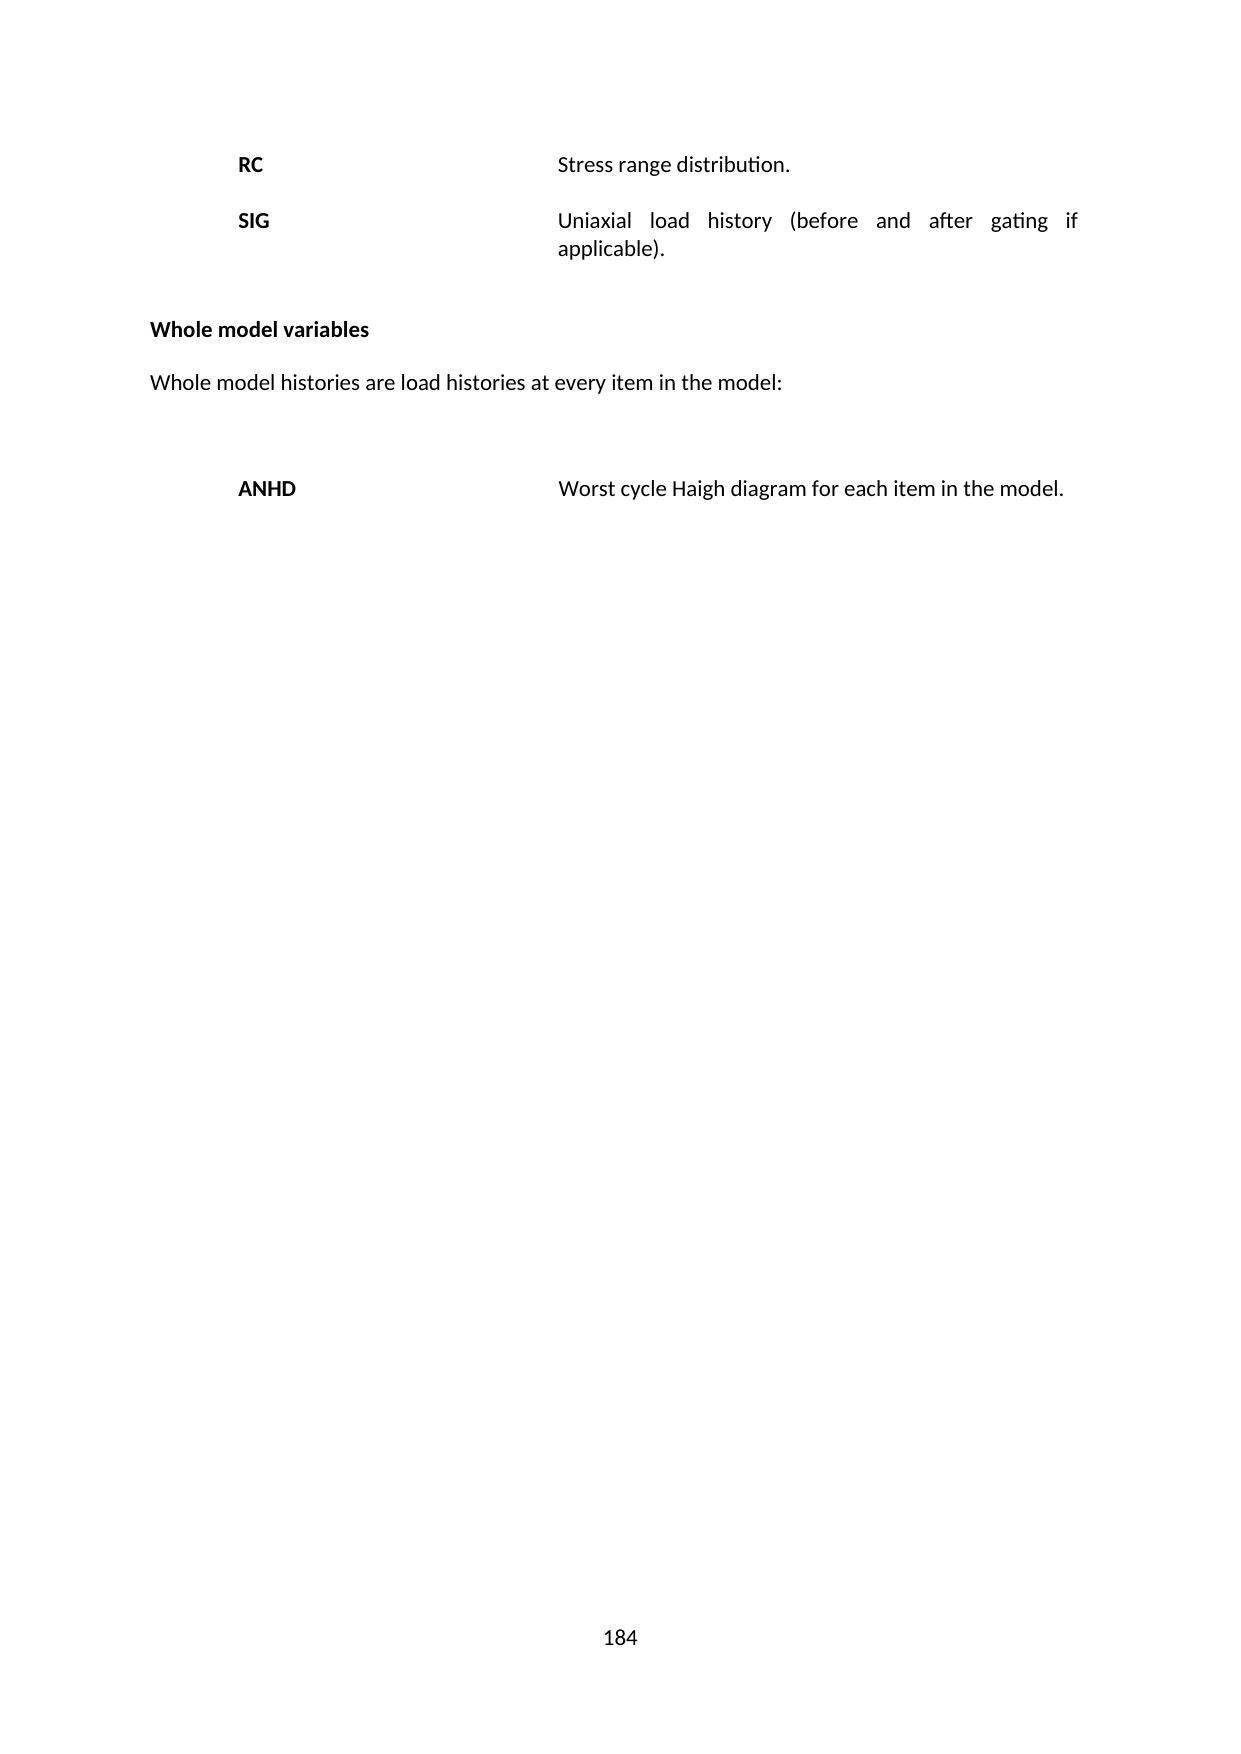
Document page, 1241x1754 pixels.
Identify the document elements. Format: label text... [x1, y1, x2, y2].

text Whole model variables [150, 315, 1090, 343]
text Whole model histories are load histories at every item in the model: [150, 368, 1090, 396]
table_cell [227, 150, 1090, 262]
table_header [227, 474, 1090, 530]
